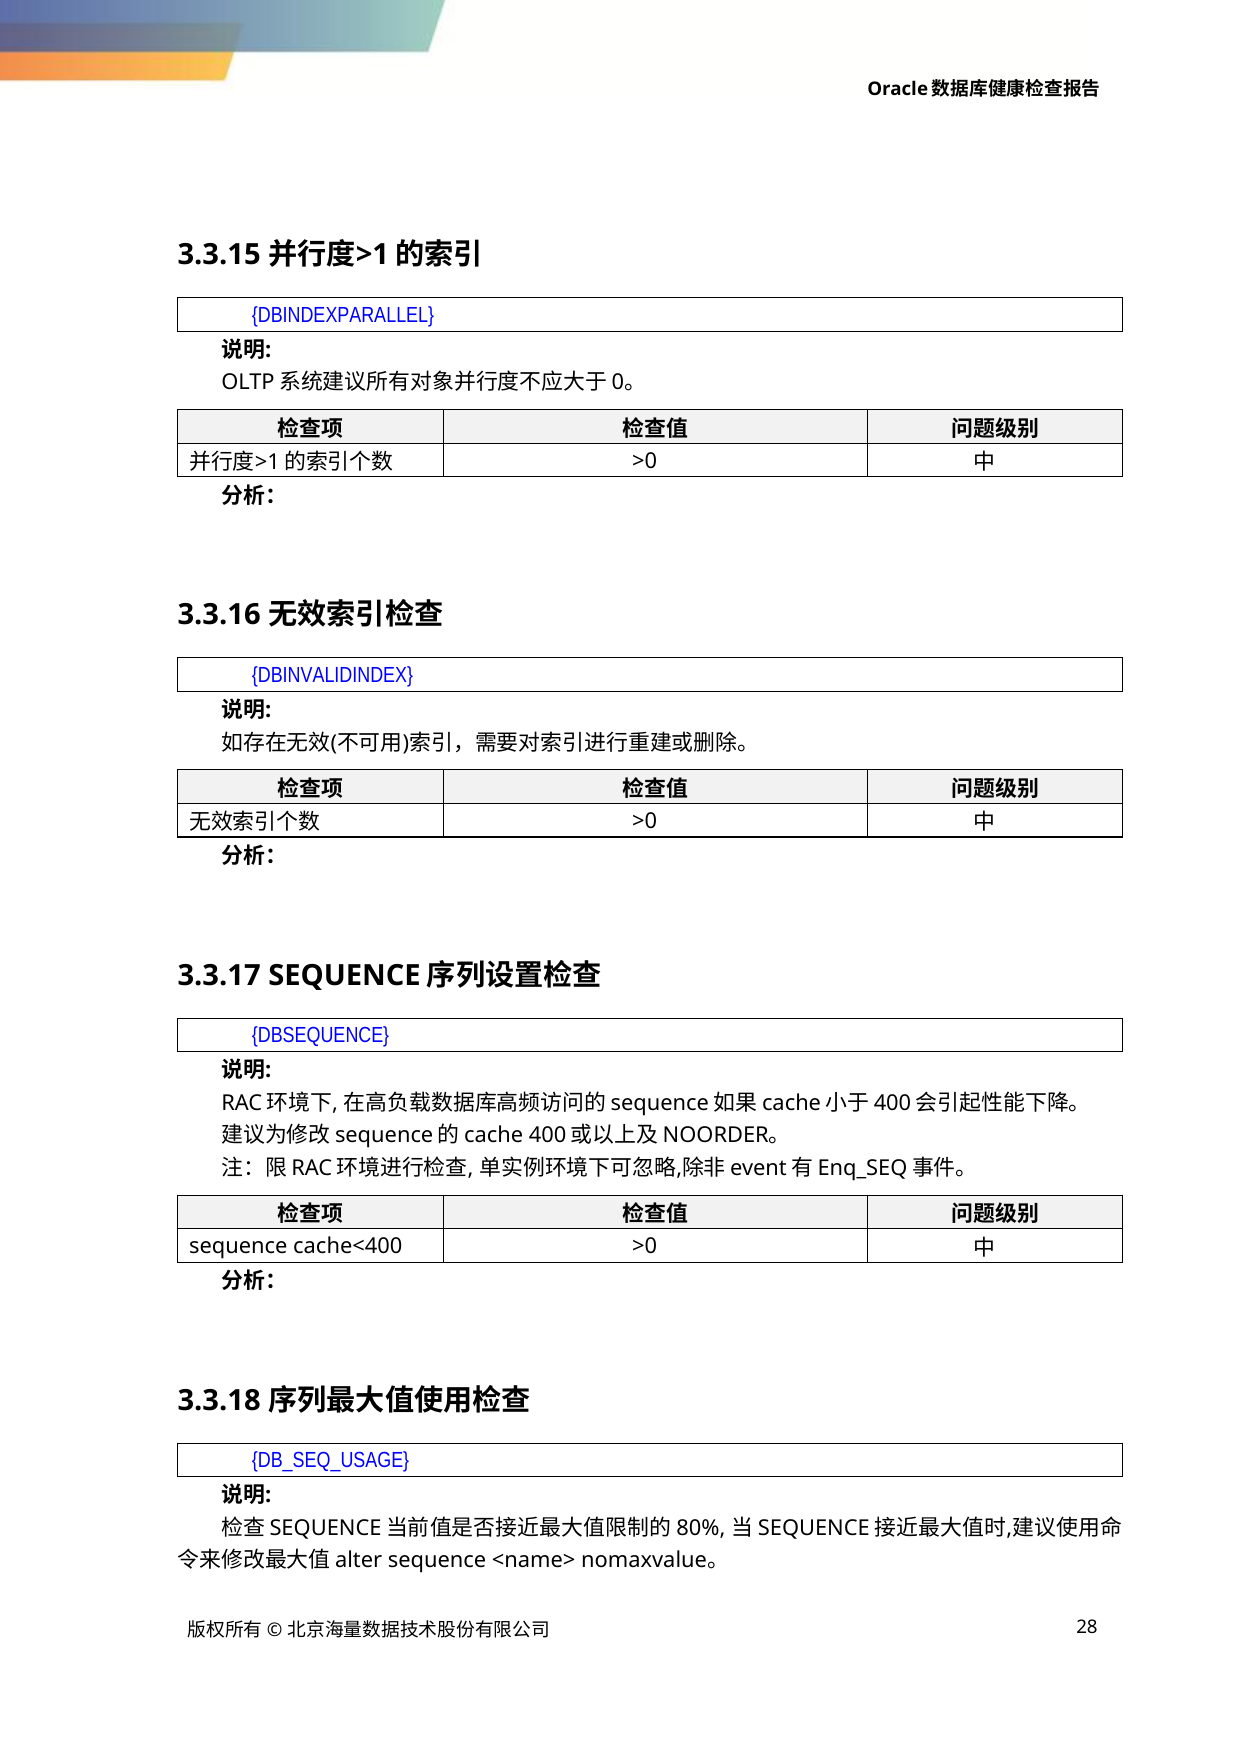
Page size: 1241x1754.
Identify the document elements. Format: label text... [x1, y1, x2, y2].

text 分析： [177, 1263, 1100, 1295]
table_header {DB_SEQ_USAGE} [178, 1444, 1122, 1476]
text 如存在无效(不可用)索引，需要对索引进行重建或删除。 [177, 724, 1100, 757]
text 说明: [177, 332, 1100, 364]
text 注：限RAC环境进行检查, 单实例环境下可忽略,除非event有Enq_SEQ事件。 [177, 1149, 1100, 1182]
table_header 检查值 [444, 410, 867, 443]
table_header {DBINDEXPARALLEL} [178, 298, 1122, 331]
text 说明: [177, 1052, 1100, 1084]
text SEQUENCE序列设置检查 [177, 940, 1122, 1005]
table_cell >0 [444, 1229, 867, 1262]
table_header 检查项 [178, 410, 443, 443]
table_cell >0 [444, 804, 867, 836]
text RAC环境下, 在高负载数据库高频访问的sequence如果 cache小于400会引起性能下降。 [177, 1084, 1100, 1117]
picture [972, 83, 980, 96]
table_header {DBINVALIDINDEX} [178, 658, 1122, 691]
table_header 检查值 [444, 1196, 867, 1228]
picture [992, 82, 996, 95]
table_cell 中 [868, 804, 1122, 836]
text 并行度>1的索引 [177, 219, 1122, 284]
text 分析： [177, 477, 1100, 510]
table_cell 中 [868, 444, 1122, 476]
table_cell 并行度>1的索引个数 [178, 444, 443, 476]
text 说明: [177, 1477, 1100, 1510]
table_cell 中 [868, 1229, 1122, 1262]
text 分析： [177, 838, 1100, 870]
picture [935, 86, 944, 96]
picture [0, 0, 1085, 96]
table_header 问题级别 [868, 410, 1122, 443]
text OLTP系统建议所有对象并行度不应大于0。 [177, 364, 1100, 397]
table_header 检查项 [178, 770, 443, 803]
text 说明: [177, 692, 1100, 724]
text 建议为修改sequence的cache 400或以上及NOORDER。 [177, 1117, 1100, 1149]
picture [1009, 83, 1016, 96]
table_header 检查项 [178, 1196, 443, 1228]
table_cell 无效索引个数 [178, 804, 443, 836]
table_header {DBSEQUENCE} [178, 1019, 1122, 1051]
table_cell >0 [444, 444, 867, 476]
text 序列最大值使用检查 [177, 1365, 1122, 1430]
text 检查SEQUENCE当前值是否接近最大值限制的80%, 当SEQUENCE接近最大值时,建议使用命令来修改最大值alter sequence <name> nomaxvalue。 [177, 1510, 1122, 1575]
table_header 检查值 [444, 770, 867, 803]
table_header 问题级别 [868, 1196, 1122, 1228]
table_cell sequence cache<400 [178, 1229, 443, 1262]
text 无效索引检查 [177, 580, 1122, 645]
table_header 问题级别 [868, 770, 1122, 803]
